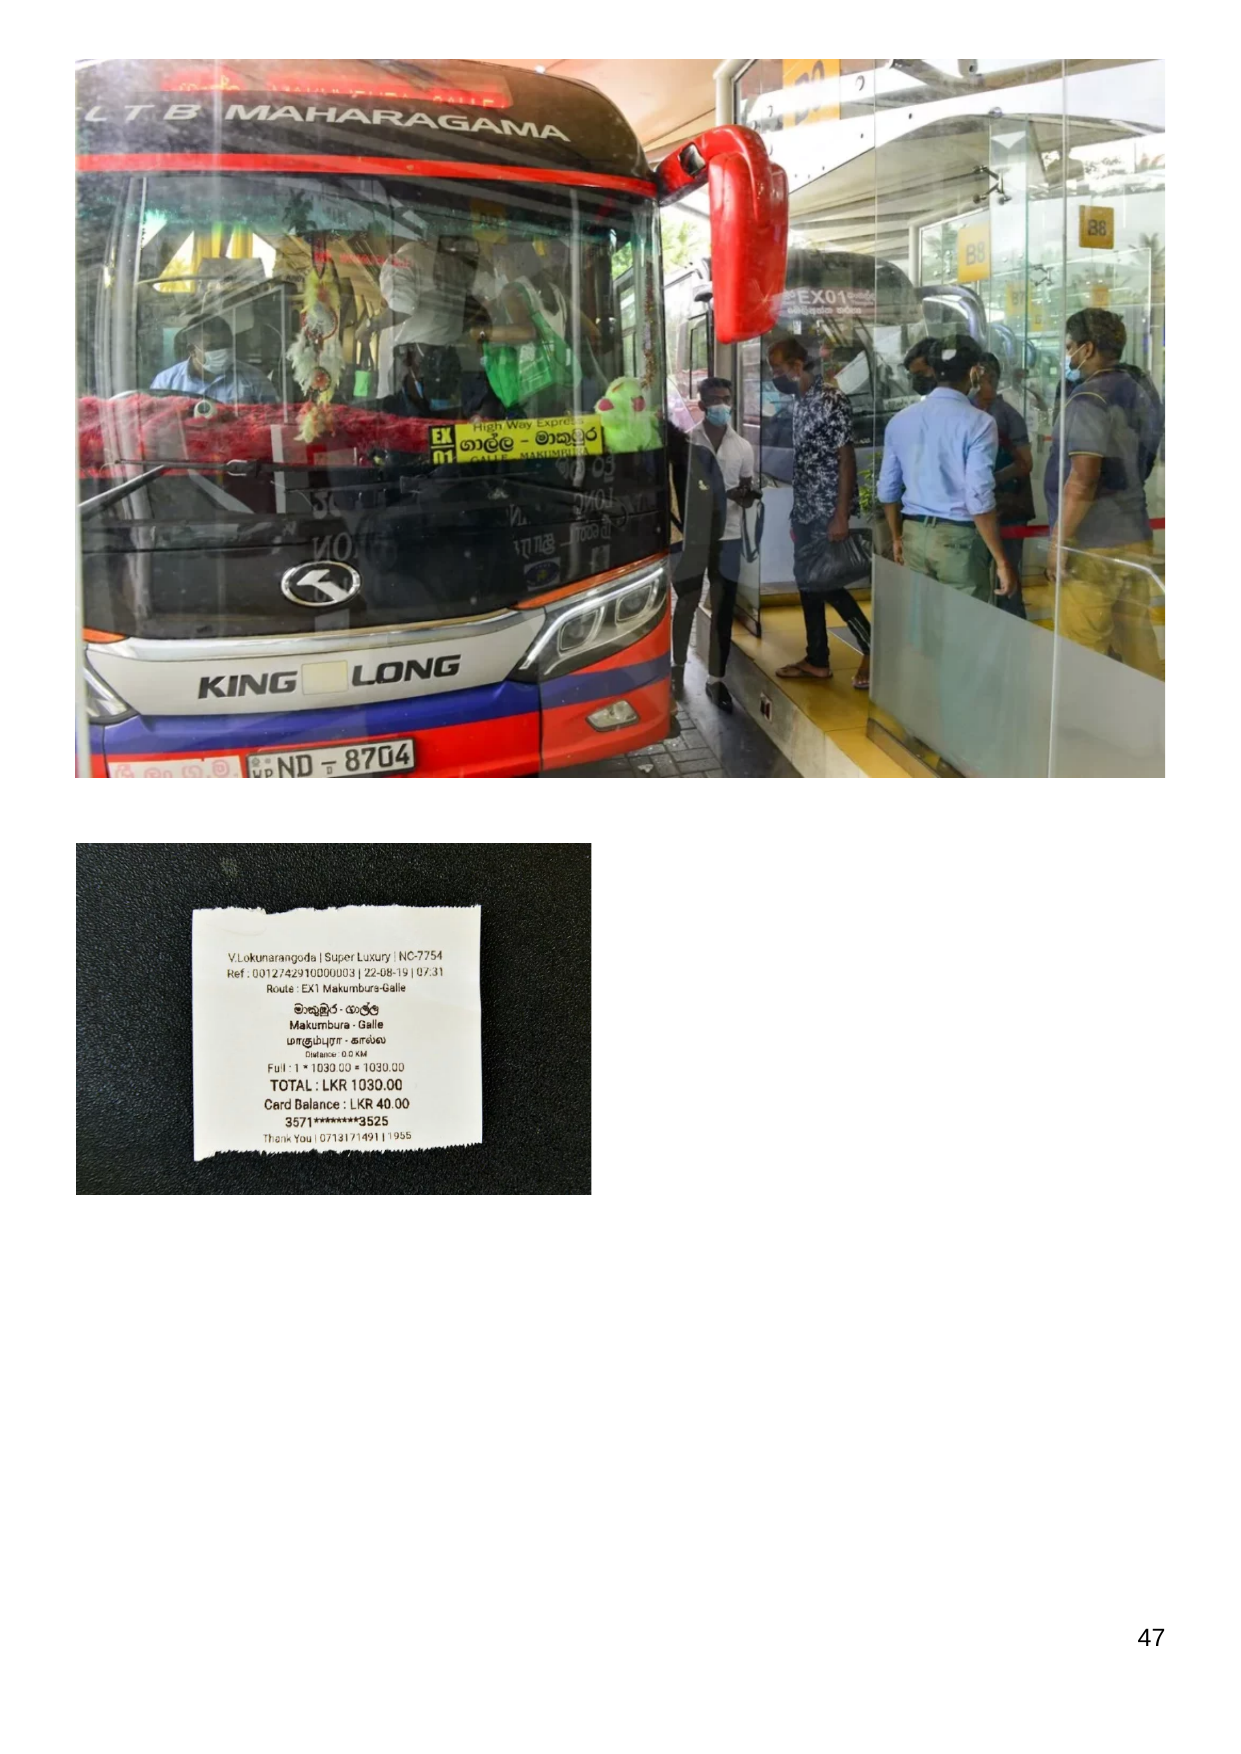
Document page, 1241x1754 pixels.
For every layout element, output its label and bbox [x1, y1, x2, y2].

picture [75, 59, 1166, 778]
picture [76, 843, 592, 1195]
